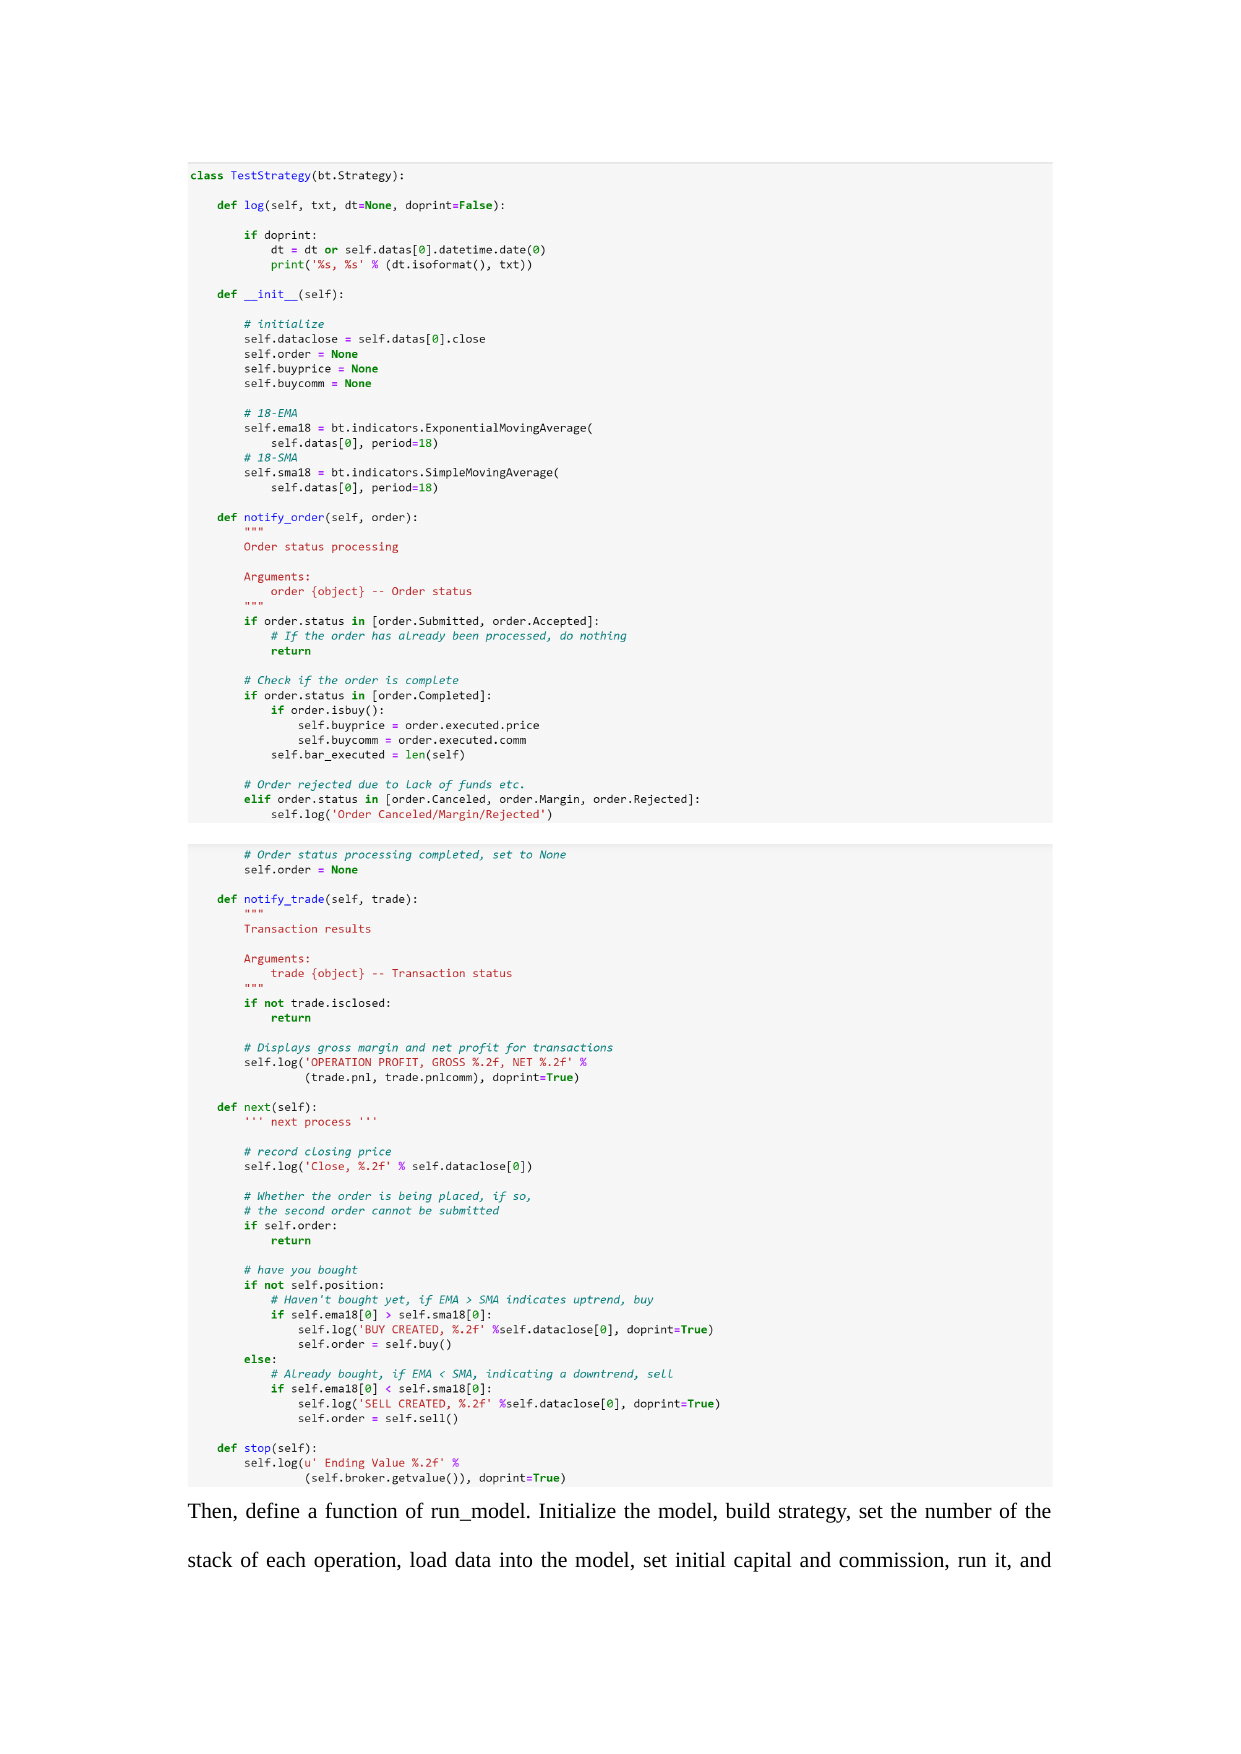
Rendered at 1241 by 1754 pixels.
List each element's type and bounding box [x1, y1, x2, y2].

text [187, 1494, 1053, 1576]
picture [187, 844, 1053, 1487]
picture [187, 162, 1053, 823]
